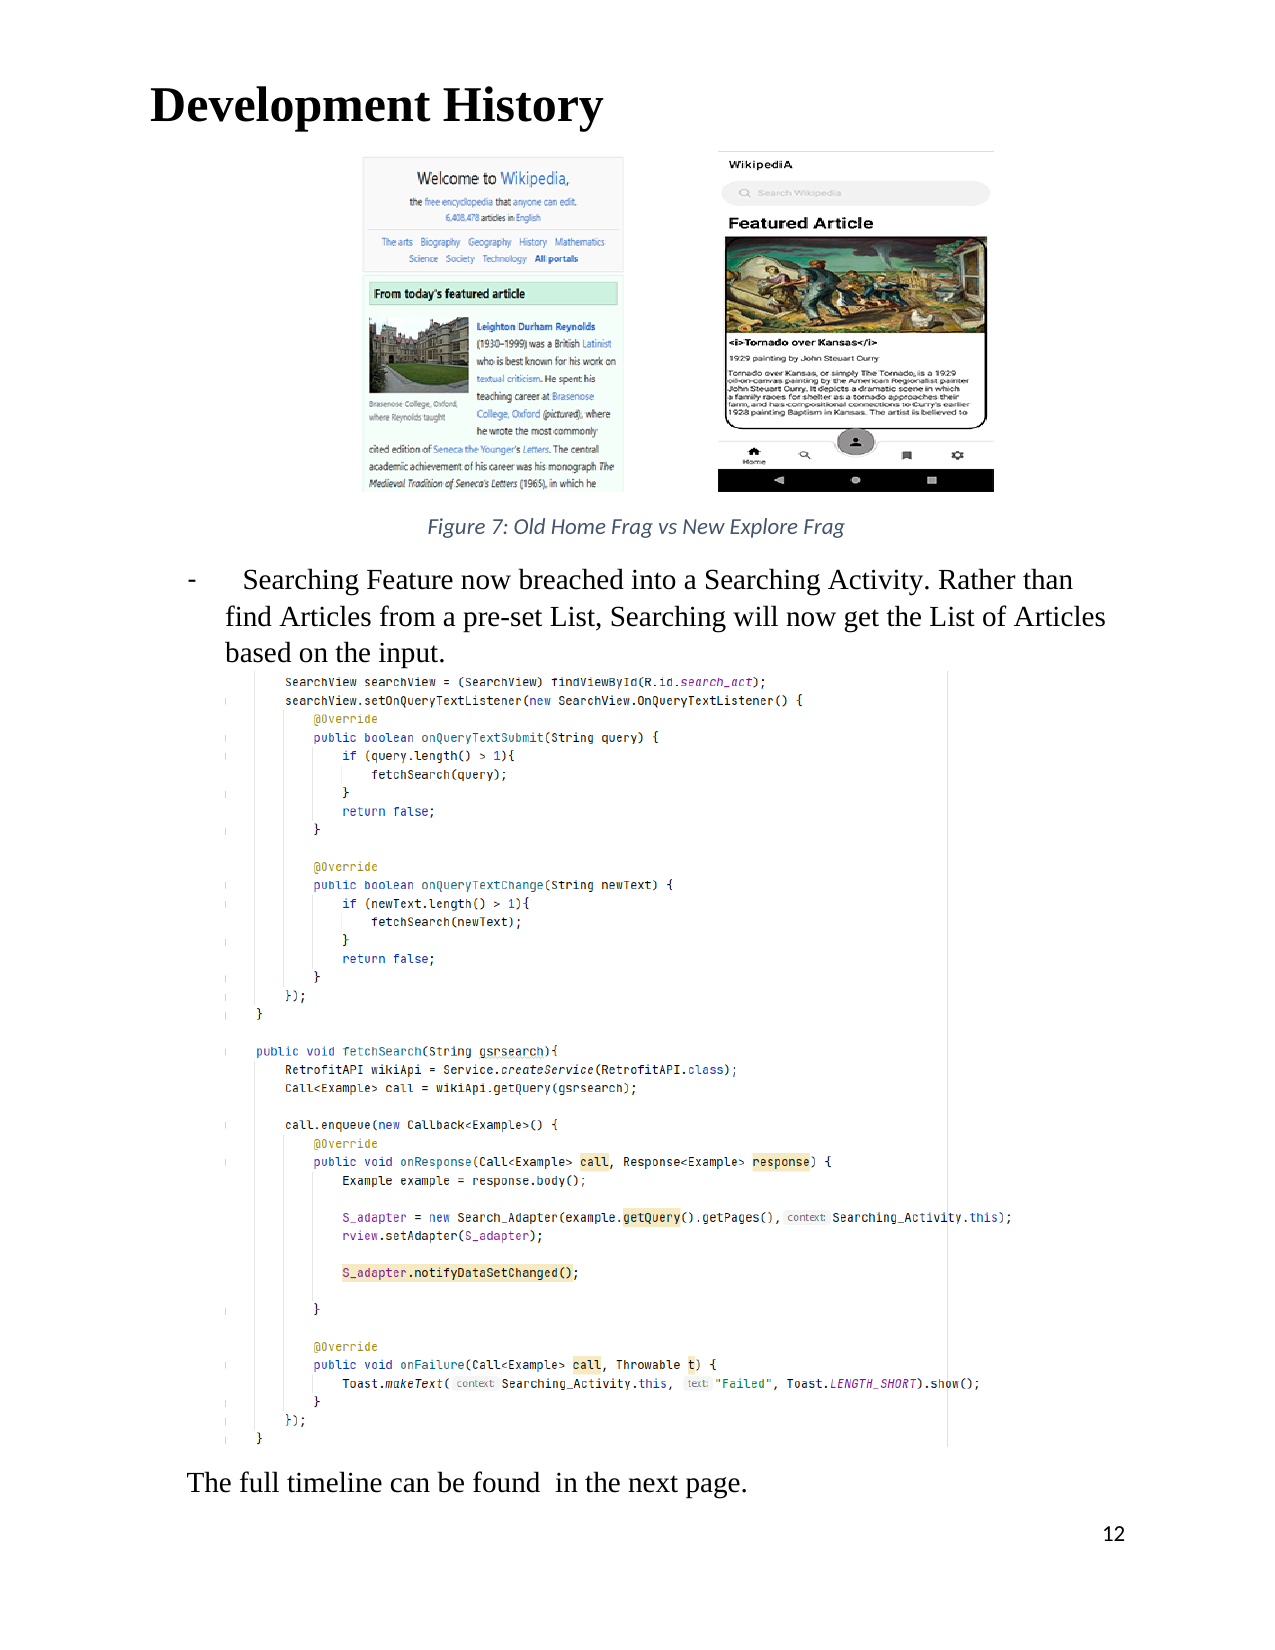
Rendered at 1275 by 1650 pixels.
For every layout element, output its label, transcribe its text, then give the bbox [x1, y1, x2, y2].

picture [225, 671, 1064, 1447]
text The full timeline can be found in the next page. [150, 1466, 1125, 1499]
text Figure 7: Old Home Frag vs New Explore Frag [150, 512, 1125, 540]
picture [356, 151, 994, 494]
list Searching Feature now breached into a Searching Activity. Rather than find Articles from a pre-set List, Searching will now get the List of Articles based on the input. [187, 561, 1125, 669]
